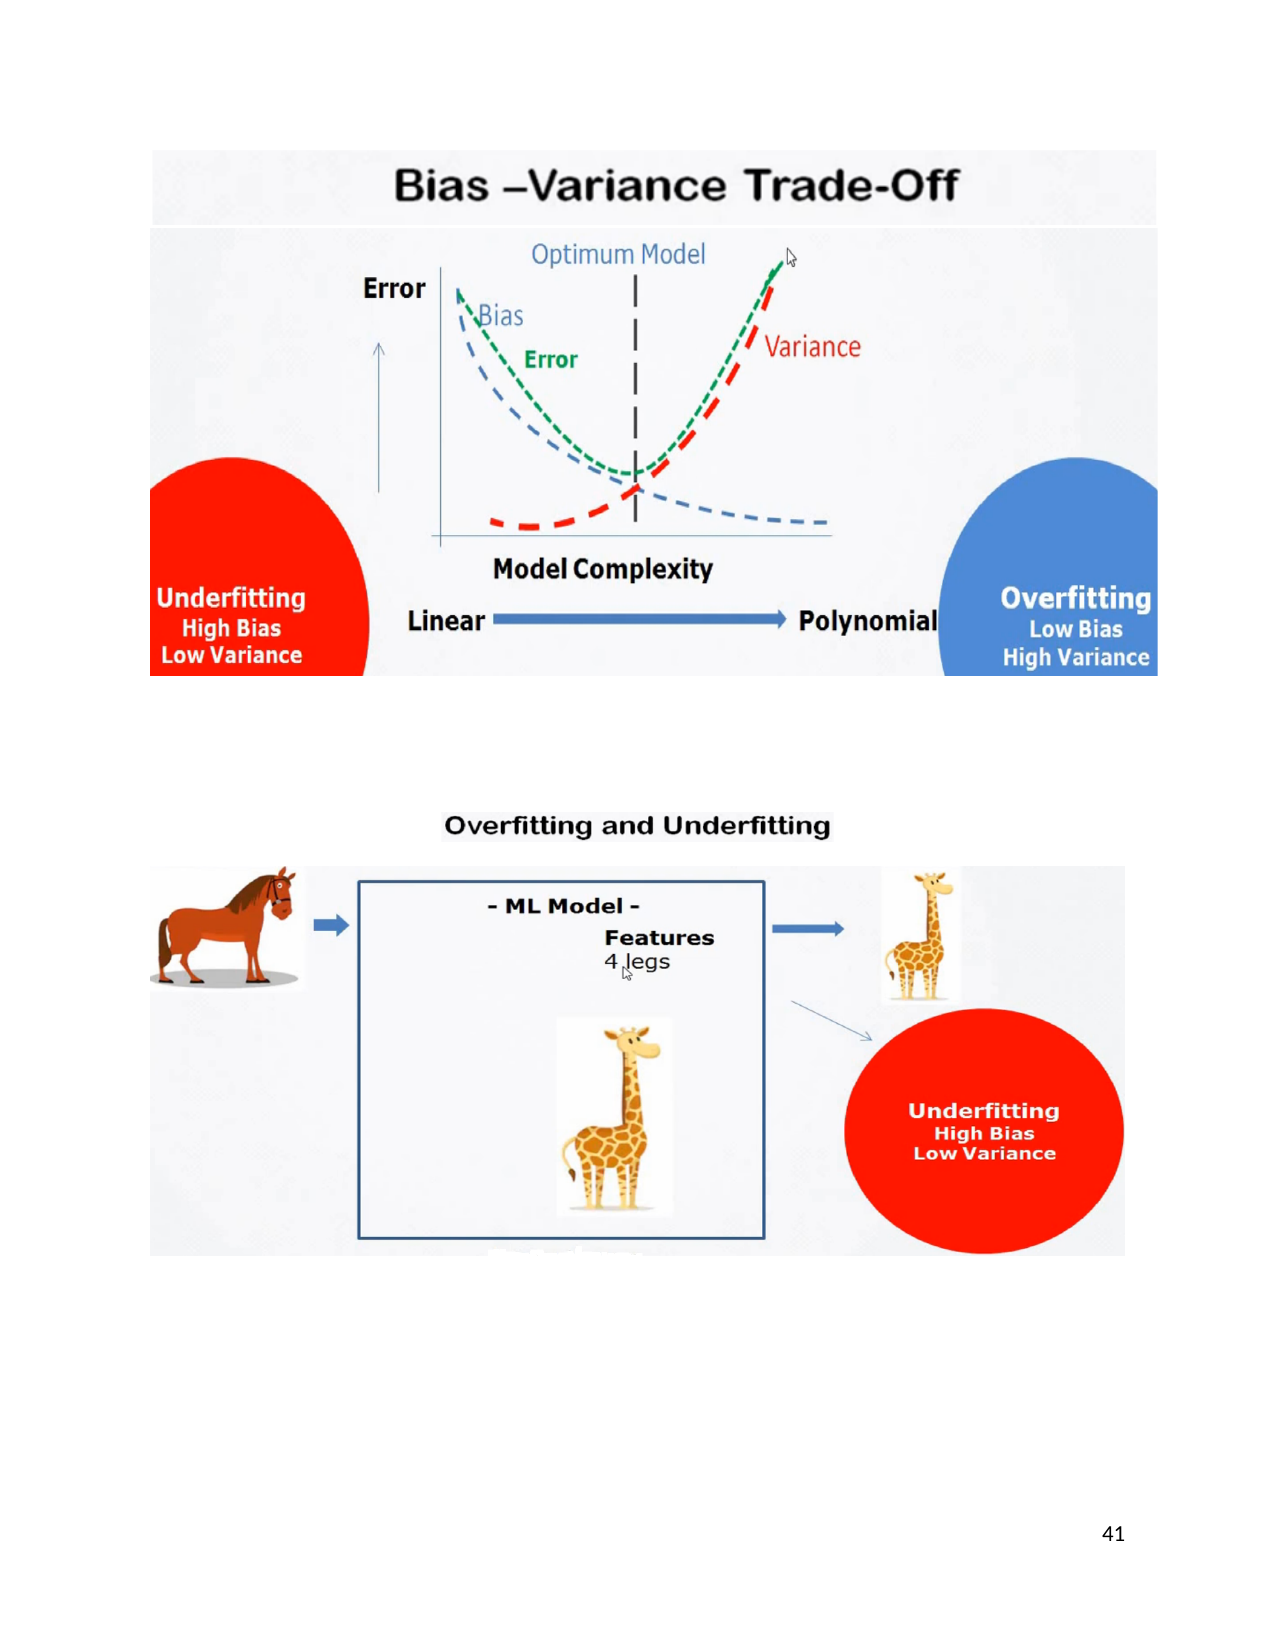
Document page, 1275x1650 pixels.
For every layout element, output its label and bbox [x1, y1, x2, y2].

picture [150, 866, 1125, 1256]
picture [441, 812, 834, 842]
picture [150, 150, 1159, 225]
picture [150, 228, 1158, 676]
